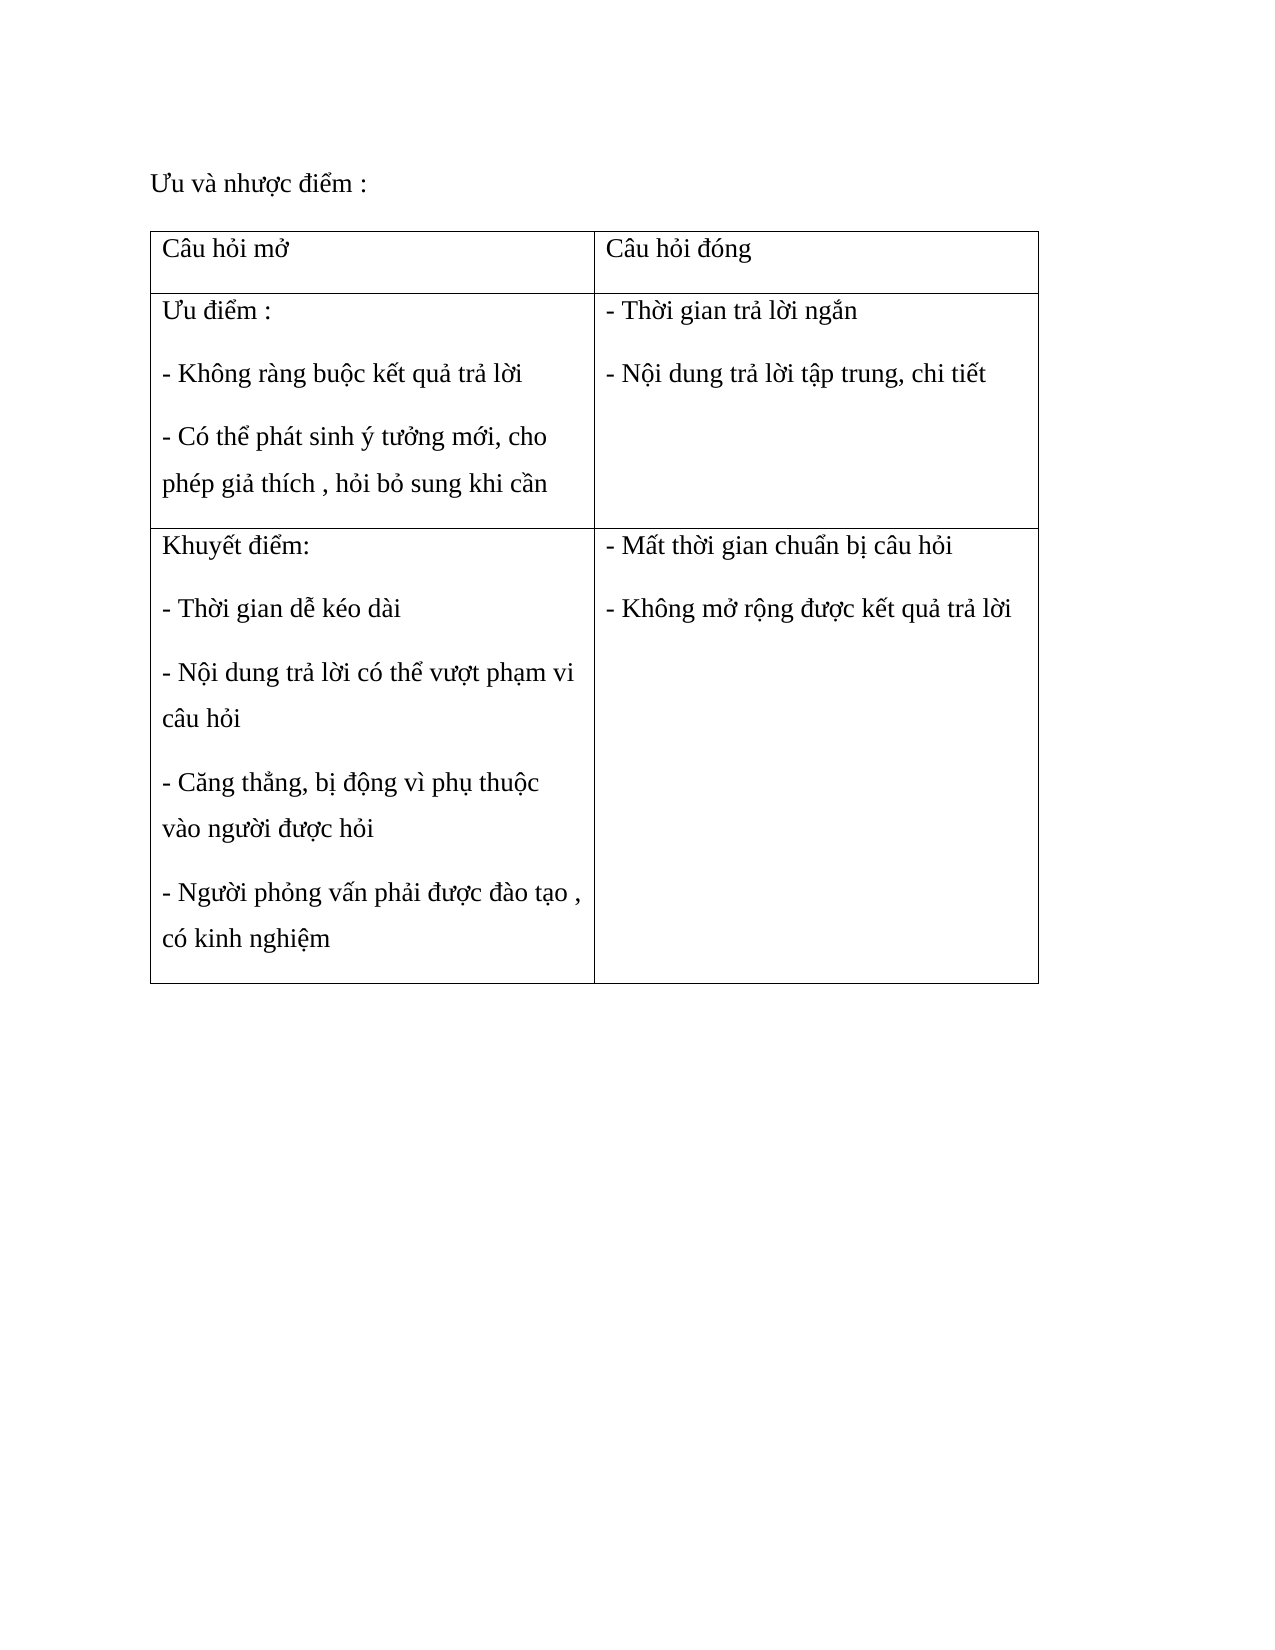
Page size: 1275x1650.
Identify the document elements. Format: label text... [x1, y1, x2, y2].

table_header Câu hỏi mở [151, 232, 594, 293]
table_cell - Thời gian trả lời ngắn - Nội dung trả lời tập trung, chi tiết [595, 294, 1038, 528]
table_cell - Mất thời gian chuẩn bị câu hỏi - Không mở rộng được kết quả trả lời [595, 529, 1038, 983]
table_cell Ưu điểm : - Không ràng buộc kết quả trả lời - Có thể phát sinh ý tưởng mới, cho phép giả thích , hỏi bỏ sung khi cần [151, 294, 594, 528]
table_cell Khuyết điểm: - Thời gian dễ kéo dài - Nội dung trả lời có thể vượt phạm vi câu hỏi - Căng thẳng, bị động vì phụ thuộc vào người được hỏi - Người phỏng vấn phải được đào tạo , có kinh nghiệm [151, 529, 594, 983]
text Ưu và nhược điểm : [150, 167, 1125, 198]
table_header Câu hỏi đóng [595, 232, 1038, 293]
